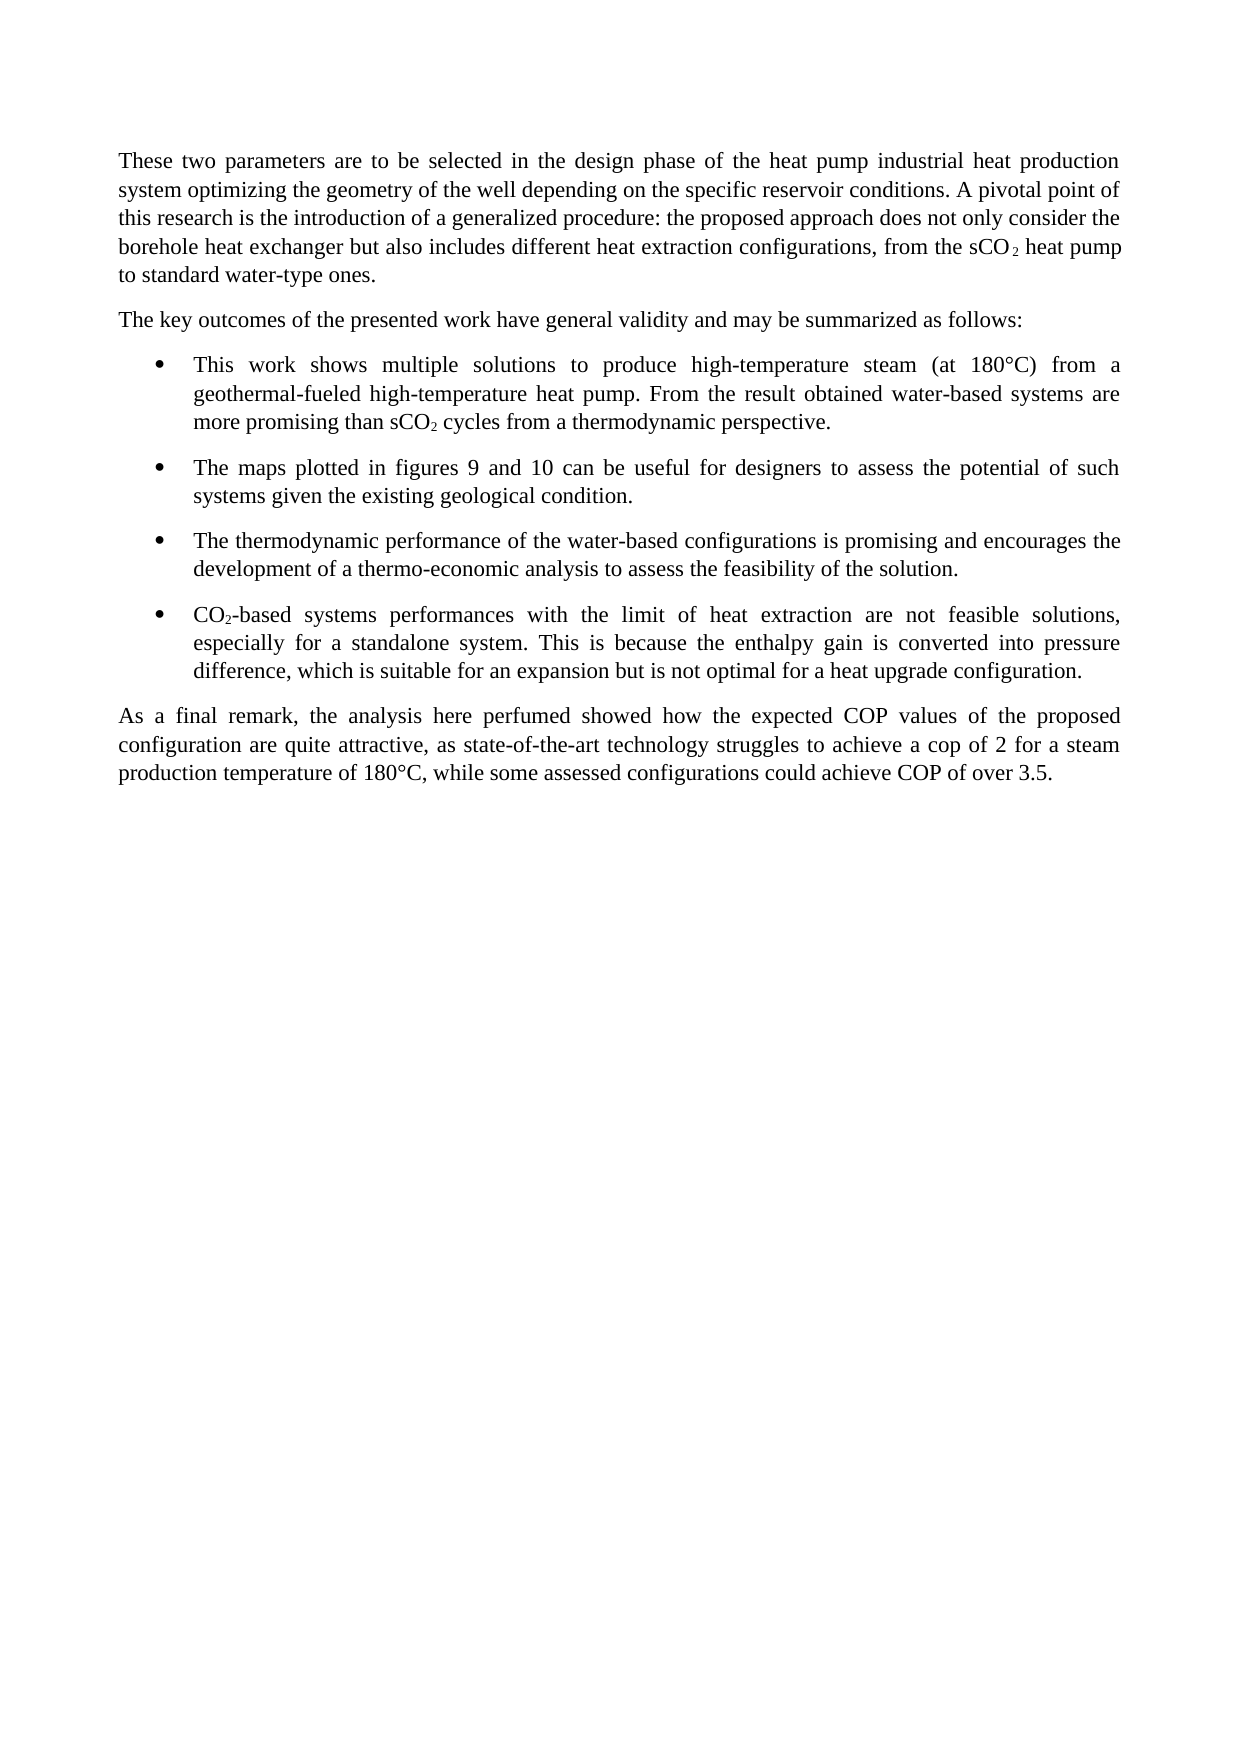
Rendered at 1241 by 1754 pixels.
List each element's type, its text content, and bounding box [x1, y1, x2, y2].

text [118, 148, 1122, 288]
list The thermodynamic performance of the water-based configurations is promising and encourages the development of a thermo-economic analysis to assess the feasibility of the solution. [156, 527, 1122, 582]
list This work shows multiple solutions to produce high-temperature steam (at 180°C) from a geothermal-fueled high-temperature heat pump. From the result obtained water-based systems are more promising than sCO2 cycles from a thermodynamic perspective. [156, 352, 1122, 435]
list CO2-based systems performances with the limit of heat extraction are not feasible solutions, especially for a standalone system. This is because the enthalpy gain is converted into pressure difference, which is suitable for an expansion but is not optimal for a heat upgrade configuration. [156, 601, 1122, 684]
list The maps plotted in figures 9 and 10 can be useful for designers to assess the potential of such systems given the existing geological condition. [156, 453, 1122, 508]
text As a final remark, the analysis here perfumed showed how the expected COP values of the proposed configuration are quite attractive, as state-of-the-art technology struggles to achieve a cop of 2 for a steam production temperature of 180°C, while some assessed configurations could achieve COP of over 3.5. [118, 703, 1122, 786]
text The key outcomes of the presented work have general validity and may be summarized as follows: [118, 306, 1122, 333]
